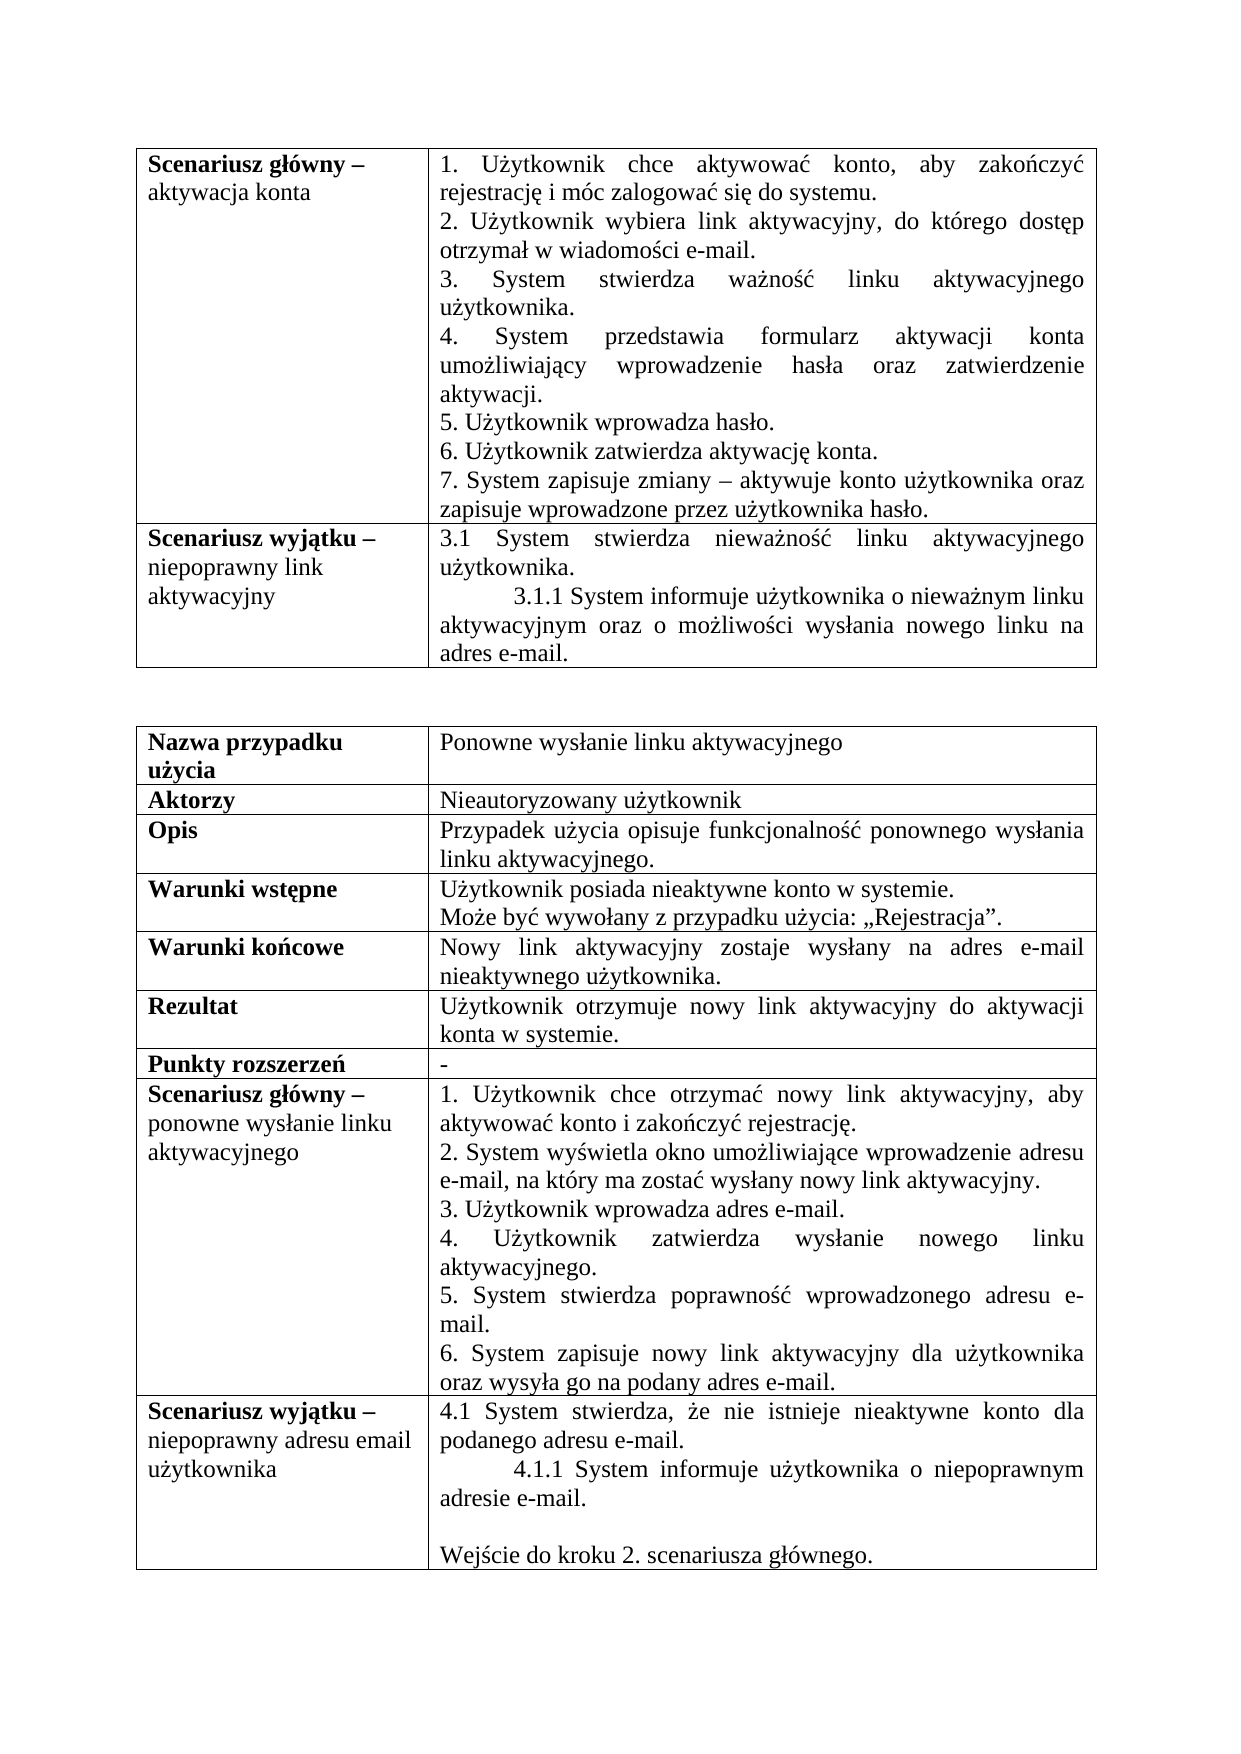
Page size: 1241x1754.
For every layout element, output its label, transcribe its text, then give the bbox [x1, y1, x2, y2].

table_cell Opis [137, 815, 428, 873]
table_cell Rezultat [137, 991, 428, 1048]
table_cell - [429, 1049, 1096, 1078]
table_cell 3.1 System stwierdza nieważność linku aktywacyjnego użytkownika. 3.1.1 System informuje użytkownika o nieważnym linku aktywacyjnym oraz o możliwości wysłania nowego linku na adres e-mail. [429, 524, 1096, 667]
table_cell Scenariusz główny – ponowne wysłanie linku aktywacyjnego [137, 1079, 428, 1395]
table_cell Użytkownik posiada nieaktywne konto w systemie. Może być wywołany z przypadku użycia: „Rejestracja”. [429, 874, 1096, 931]
table_cell Nowy link aktywacyjny zostaje wysłany na adres e-mail nieaktywnego użytkownika. [429, 932, 1096, 990]
table_cell Scenariusz wyjątku – niepoprawny adresu email użytkownika [137, 1396, 428, 1569]
table_cell Nieautoryzowany użytkownik [429, 785, 1096, 814]
table_cell 1. Użytkownik chce aktywować konto, aby zakończyć rejestrację i móc zalogować się do systemu. 2. Użytkownik wybiera link aktywacyjny, do którego dostęp otrzymał w wiadomości e-mail. 3. System stwierdza ważność linku aktywacyjnego użytkownika. 4. System przedstawia formularz aktywacji konta umożliwiający wprowadzenie hasła oraz zatwierdzenie aktywacji. 5. Użytkownik wprowadza hasło. 6. Użytkownik zatwierdza aktywację konta. 7. System zapisuje zmiany – aktywuje konto użytkownika oraz zapisuje wprowadzone przez użytkownika hasło. [429, 149, 1096, 522]
table_cell Warunki wstępne [137, 874, 428, 931]
table_cell 4.1 System stwierdza, że nie istnieje nieaktywne konto dla podanego adresu e-mail. 4.1.1 System informuje użytkownika o niepoprawnym adresie e-mail. Wejście do kroku 2. scenariusza głównego. [429, 1396, 1096, 1569]
table_cell Przypadek użycia opisuje funkcjonalność ponownego wysłania linku aktywacyjnego. [429, 815, 1096, 873]
table_cell Aktorzy [137, 785, 428, 814]
table_cell Scenariusz wyjątku – niepoprawny link aktywacyjny [137, 524, 428, 667]
table_cell 1. Użytkownik chce otrzymać nowy link aktywacyjny, aby aktywować konto i zakończyć rejestrację. 2. System wyświetla okno umożliwiające wprowadzenie adresu e-mail, na który ma zostać wysłany nowy link aktywacyjny. 3. Użytkownik wprowadza adres e-mail. 4. Użytkownik zatwierdza wysłanie nowego linku aktywacyjnego. 5. System stwierdza poprawność wprowadzonego adresu e-mail. 6. System zapisuje nowy link aktywacyjny dla użytkownika oraz wysyła go na podany adres e-mail. [429, 1079, 1096, 1395]
table_cell Użytkownik otrzymuje nowy link aktywacyjny do aktywacji konta w systemie. [429, 991, 1096, 1048]
table_cell Warunki końcowe [137, 932, 428, 990]
table_cell Scenariusz główny – aktywacja konta [137, 149, 428, 522]
table_cell Punkty rozszerzeń [137, 1049, 428, 1078]
table_header Ponowne wysłanie linku aktywacyjnego [429, 727, 1096, 784]
table_header Nazwa przypadku użycia [137, 727, 428, 784]
